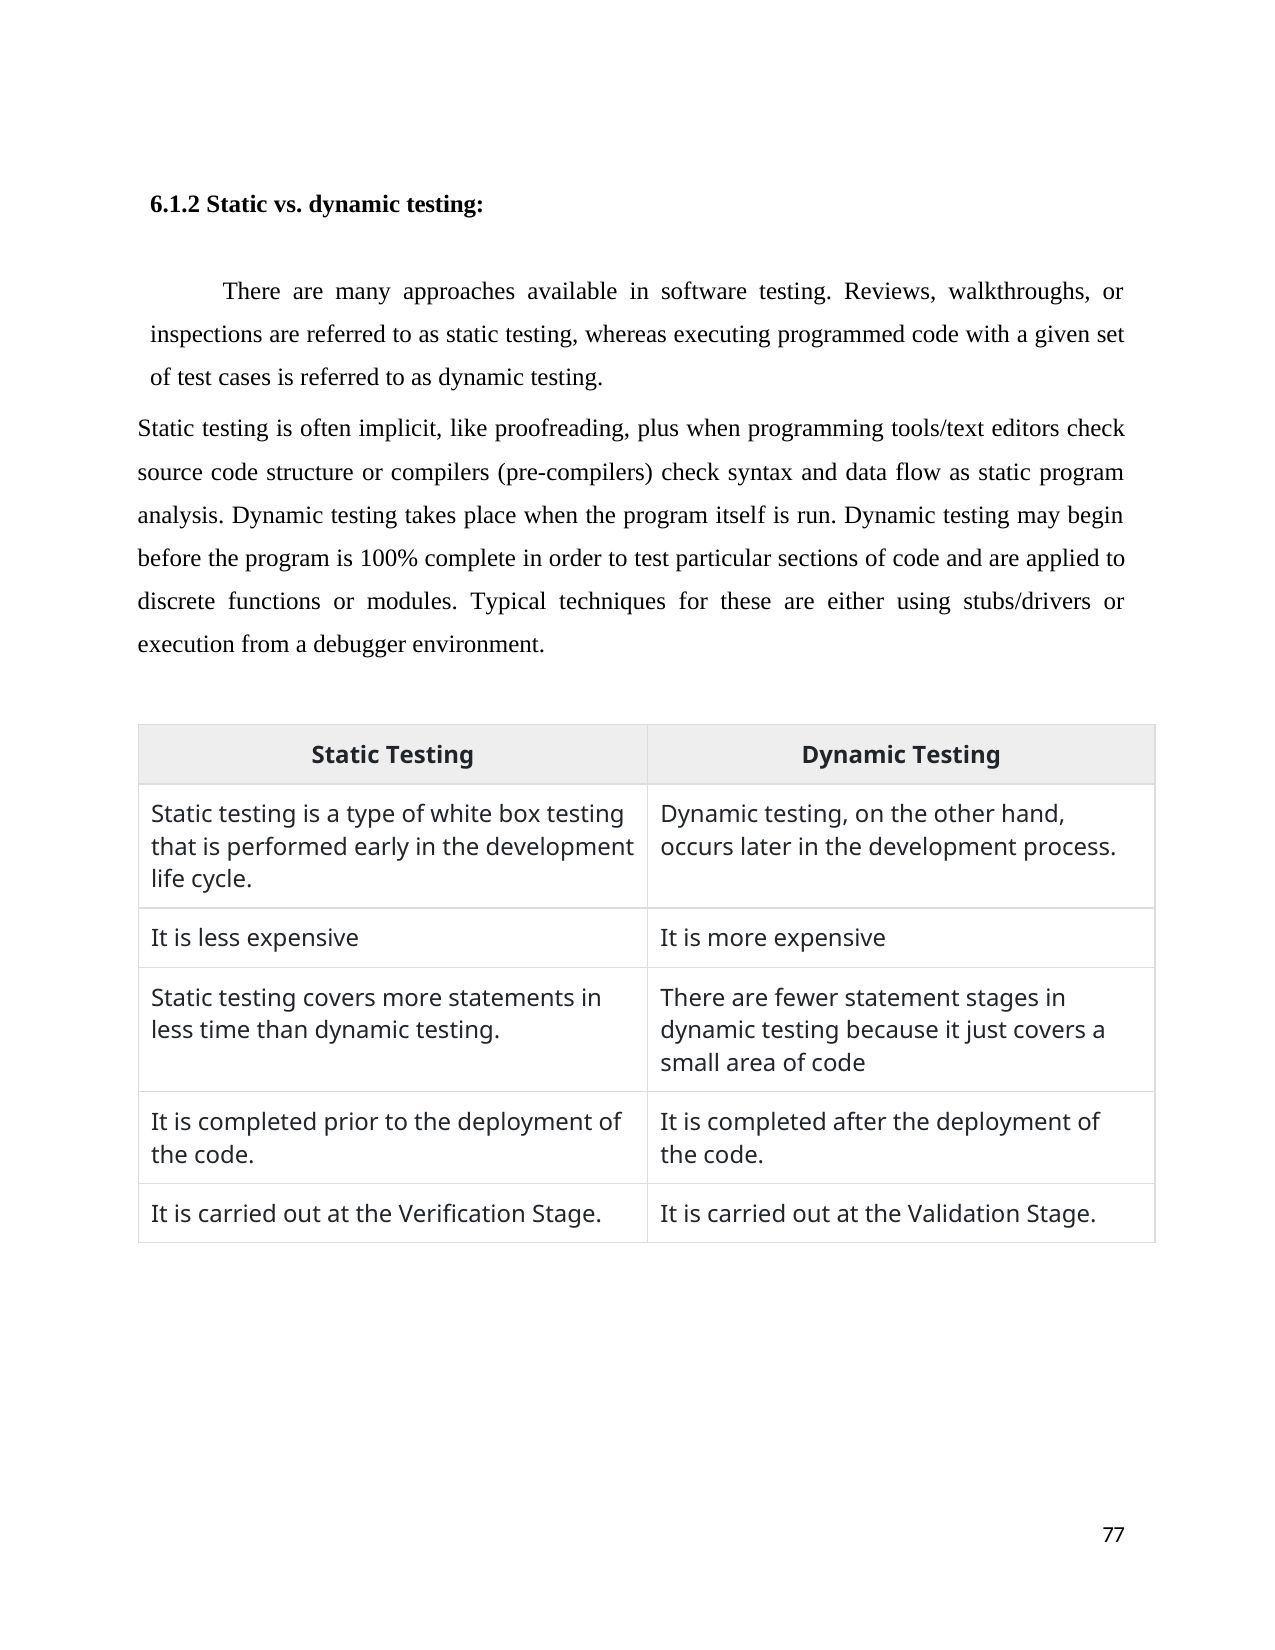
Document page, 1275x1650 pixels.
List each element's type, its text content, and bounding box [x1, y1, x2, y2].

table_cell Static testing covers more statements in less time than dynamic testing. [139, 968, 647, 1091]
table_cell It is more expensive [648, 909, 1154, 966]
table_cell Dynamic testing, on the other hand, occurs later in the development process. [648, 785, 1154, 907]
list Static vs. dynamic testing: [150, 189, 1210, 218]
text There are many approaches available in software testing. Reviews, walkthroughs, or inspections are referred to as static testing, whereas executing programmed code with a given set of test cases is referred to as dynamic testing. [150, 276, 1125, 391]
table_cell It is completed prior to the deployment of the code. [139, 1092, 647, 1182]
table_cell Static testing is a type of white box testing that is performed early in the development life cycle. [139, 785, 647, 907]
table_header Static Testing [139, 725, 647, 783]
table_cell It is carried out at the Verification Stage. [139, 1184, 647, 1242]
table_cell It is carried out at the Validation Stage. [648, 1184, 1154, 1242]
table_cell There are fewer statement stages in dynamic testing because it just covers a small area of code [648, 968, 1154, 1091]
table_header Dynamic Testing [648, 725, 1154, 783]
table_cell It is completed after the deployment of the code. [648, 1092, 1154, 1182]
table_cell It is less expensive [139, 909, 647, 966]
text Static testing is often implicit, like proofreading, plus when programming tools/text editors check source code structure or compilers (pre-compilers) check syntax and data flow as static program analysis. Dynamic testing takes place when the program itself is run. Dynamic testing may begin before the program is 100% complete in order to test particular sections of code and are applied to discrete functions or modules. Typical techniques for these are either using stubs/drivers or execution from a debugger environment. [137, 413, 1125, 658]
